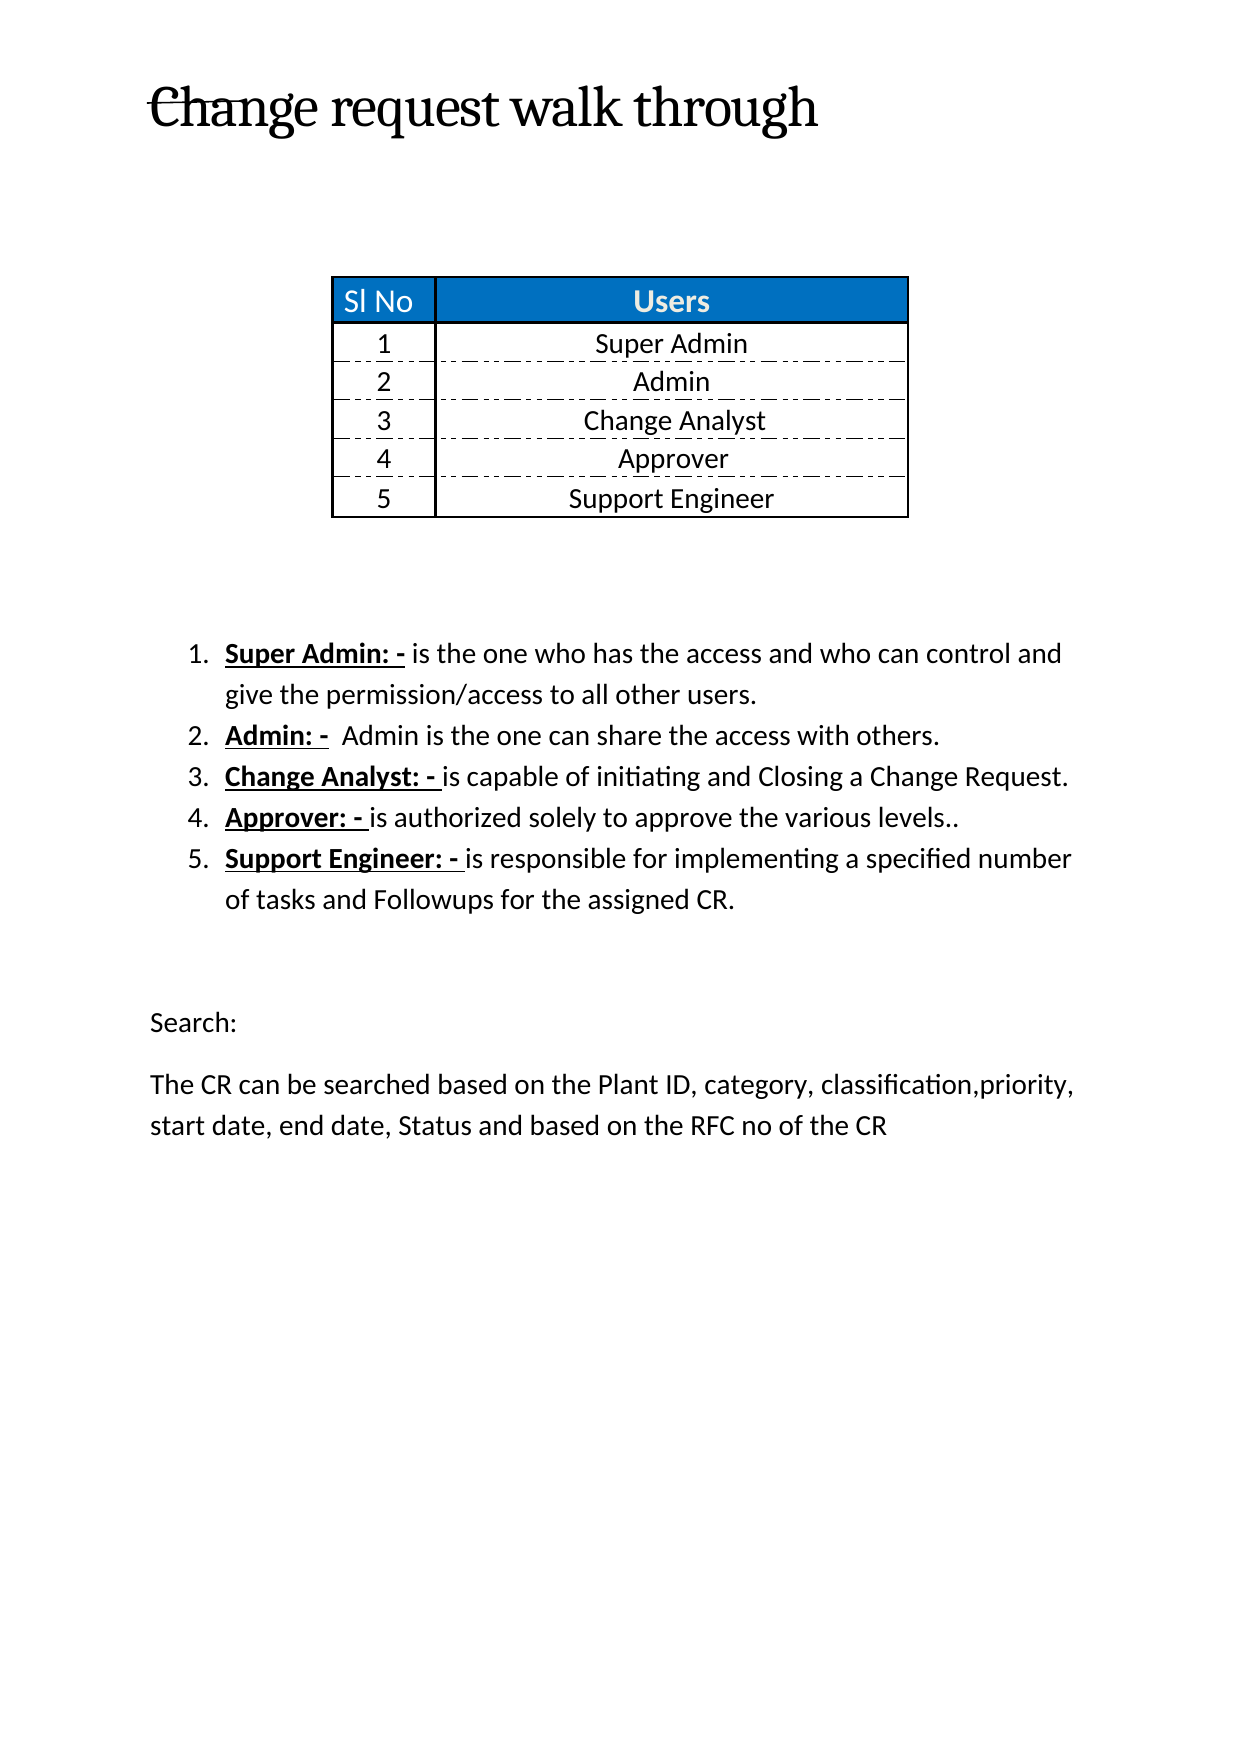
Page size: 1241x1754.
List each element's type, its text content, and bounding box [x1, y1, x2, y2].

list Super Admin: - is the one who has the access and who can control and give the permission/access to all other users. [187, 635, 1090, 712]
table_cell Admin [437, 361, 907, 399]
table_header Sl No [334, 278, 434, 321]
table_cell 1 [334, 324, 434, 361]
table_cell Super Admin [437, 324, 907, 361]
table_header Users [437, 278, 907, 321]
table_cell Approver [437, 438, 907, 476]
table_cell 2 [334, 361, 434, 399]
text The CR can be searched based on the Plant ID, category, classification,priority, start date, end date, Status and based on the RFC no of the CR [150, 1066, 1090, 1143]
table_cell 4 [334, 438, 434, 476]
table_cell 5 [334, 476, 434, 516]
list Support Engineer: - is responsible for implementing a specified number of tasks and Followups for the assigned CR. [187, 840, 1090, 917]
list Change Analyst: - is capable of initiating and Closing a Change Request. [187, 758, 1090, 794]
table_cell Change Analyst [437, 399, 907, 438]
table_cell 3 [334, 399, 434, 438]
list Admin: - Admin is the one can share the access with others. [187, 717, 1090, 753]
list Approver: - is authorized solely to approve the various levels.. [187, 799, 1090, 835]
text Search: [150, 1004, 1090, 1040]
table_cell Support Engineer [437, 476, 907, 516]
